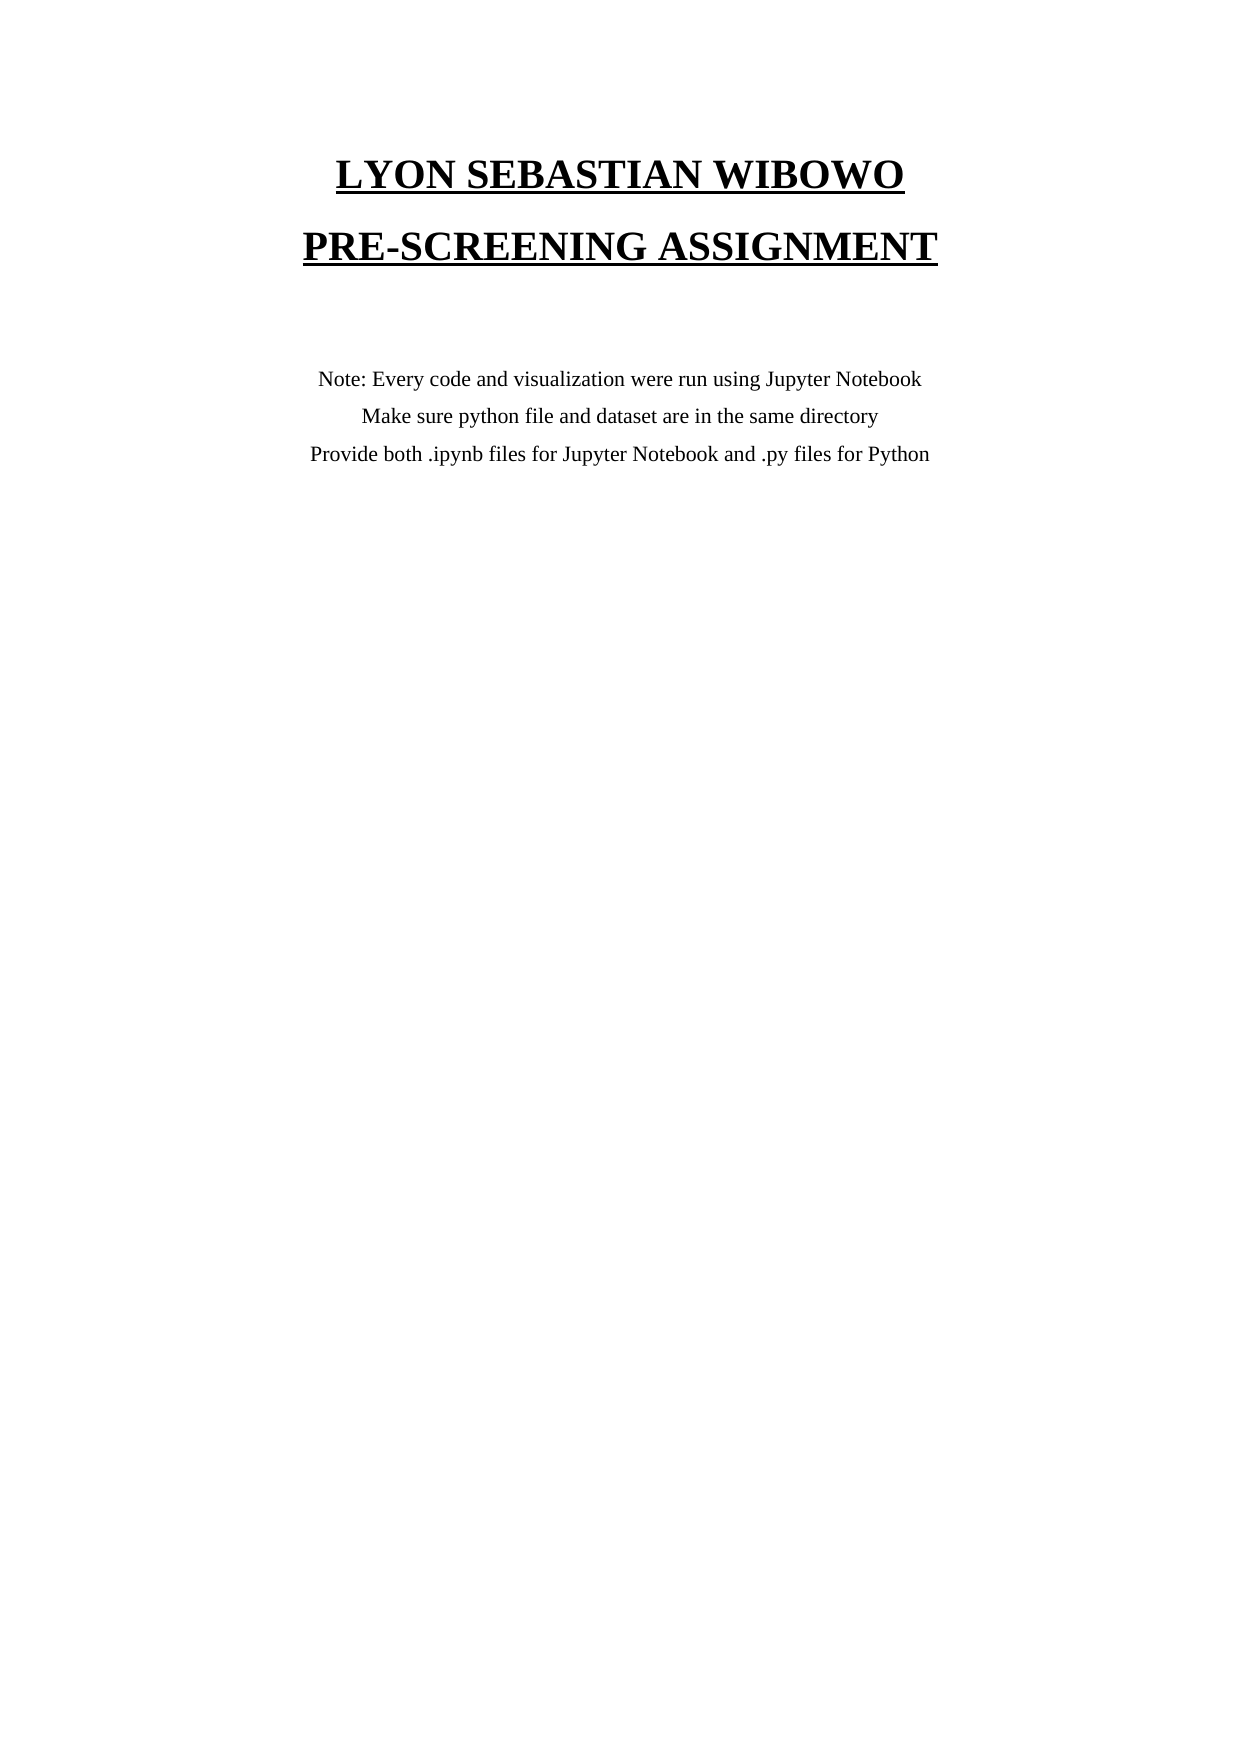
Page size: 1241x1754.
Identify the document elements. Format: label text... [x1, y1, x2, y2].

text Note: Every code and visualization were run using Jupyter Notebook [150, 366, 1090, 391]
text Make sure python file and dataset are in the same directory [150, 403, 1090, 429]
text LYON SEBASTIAN WIBOWO [150, 150, 1090, 198]
text Provide both .ipynb files for Jupyter Notebook and .py files for Python [150, 441, 1090, 466]
text PRE-SCREENING ASSIGNMENT [150, 222, 1090, 270]
